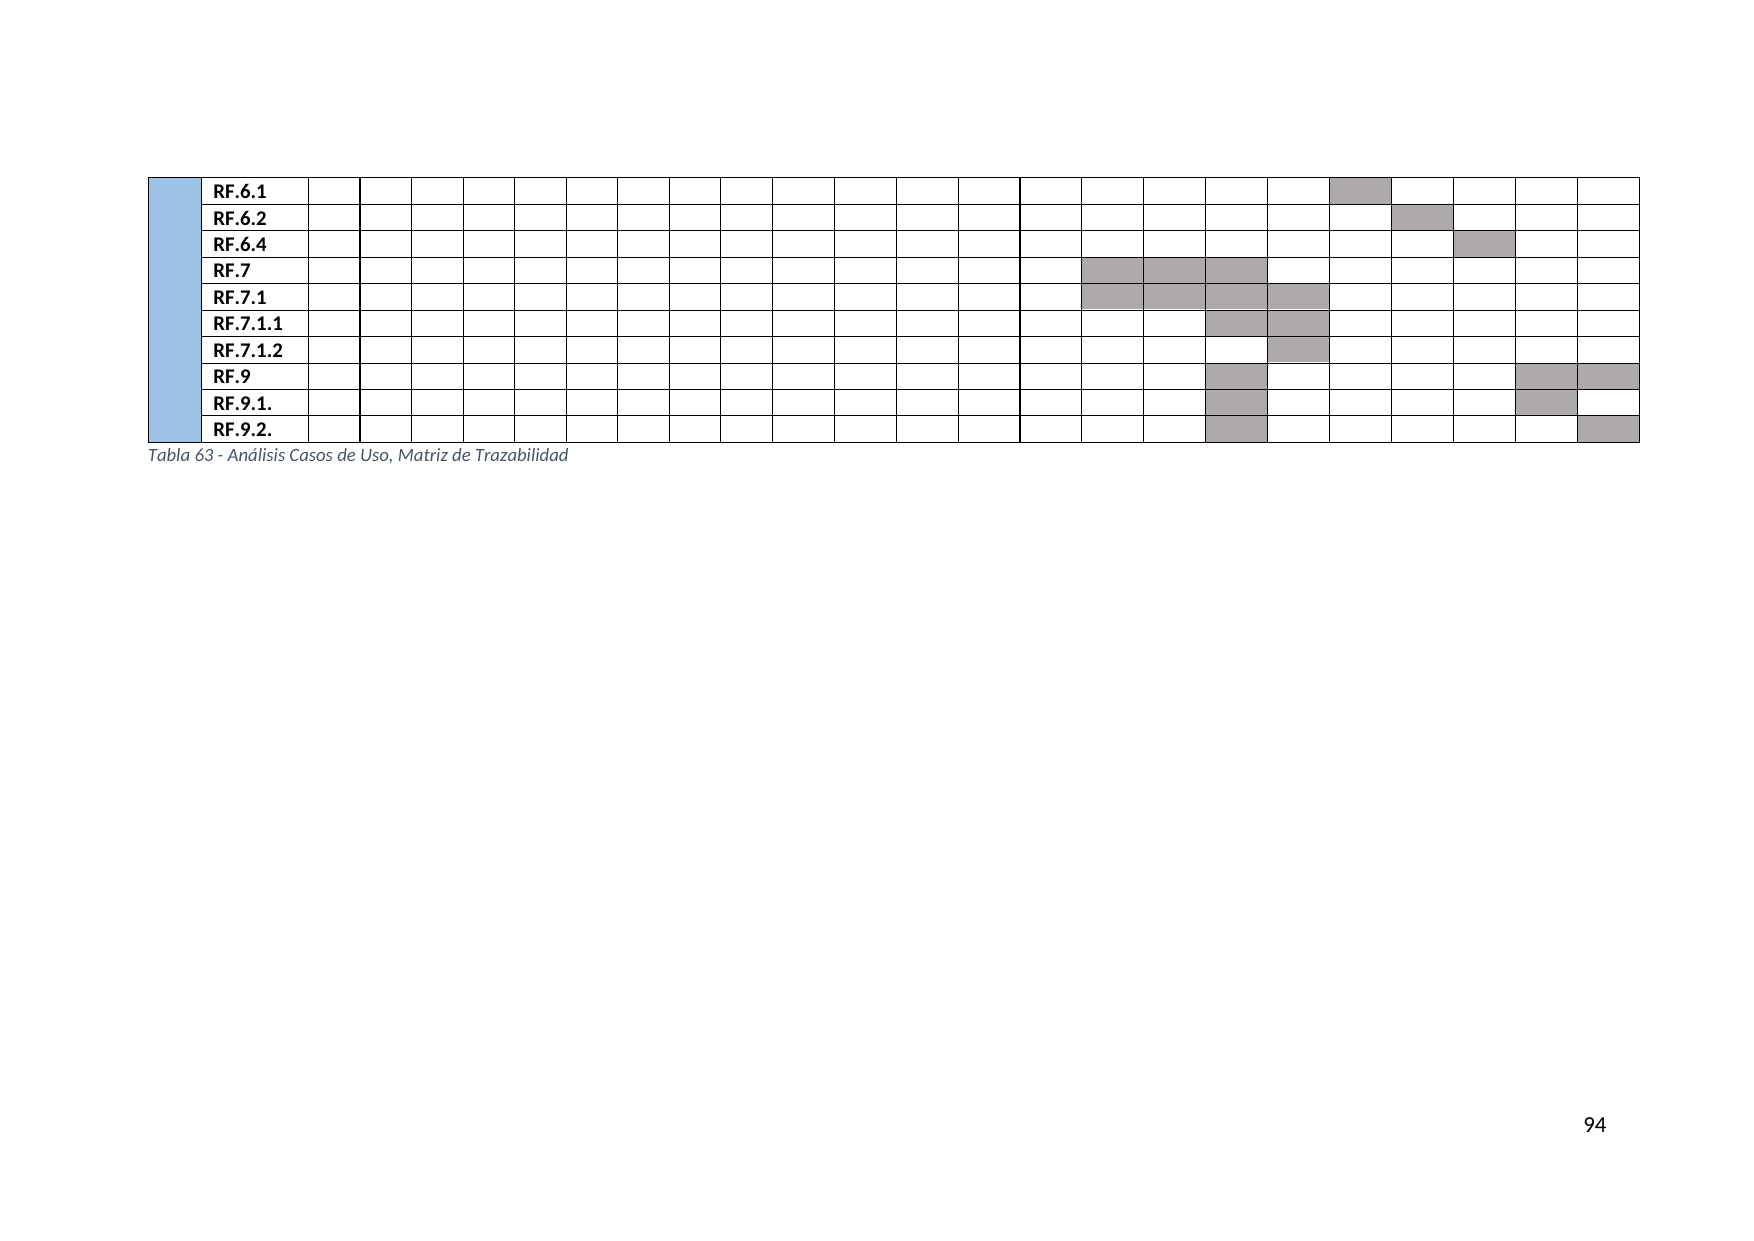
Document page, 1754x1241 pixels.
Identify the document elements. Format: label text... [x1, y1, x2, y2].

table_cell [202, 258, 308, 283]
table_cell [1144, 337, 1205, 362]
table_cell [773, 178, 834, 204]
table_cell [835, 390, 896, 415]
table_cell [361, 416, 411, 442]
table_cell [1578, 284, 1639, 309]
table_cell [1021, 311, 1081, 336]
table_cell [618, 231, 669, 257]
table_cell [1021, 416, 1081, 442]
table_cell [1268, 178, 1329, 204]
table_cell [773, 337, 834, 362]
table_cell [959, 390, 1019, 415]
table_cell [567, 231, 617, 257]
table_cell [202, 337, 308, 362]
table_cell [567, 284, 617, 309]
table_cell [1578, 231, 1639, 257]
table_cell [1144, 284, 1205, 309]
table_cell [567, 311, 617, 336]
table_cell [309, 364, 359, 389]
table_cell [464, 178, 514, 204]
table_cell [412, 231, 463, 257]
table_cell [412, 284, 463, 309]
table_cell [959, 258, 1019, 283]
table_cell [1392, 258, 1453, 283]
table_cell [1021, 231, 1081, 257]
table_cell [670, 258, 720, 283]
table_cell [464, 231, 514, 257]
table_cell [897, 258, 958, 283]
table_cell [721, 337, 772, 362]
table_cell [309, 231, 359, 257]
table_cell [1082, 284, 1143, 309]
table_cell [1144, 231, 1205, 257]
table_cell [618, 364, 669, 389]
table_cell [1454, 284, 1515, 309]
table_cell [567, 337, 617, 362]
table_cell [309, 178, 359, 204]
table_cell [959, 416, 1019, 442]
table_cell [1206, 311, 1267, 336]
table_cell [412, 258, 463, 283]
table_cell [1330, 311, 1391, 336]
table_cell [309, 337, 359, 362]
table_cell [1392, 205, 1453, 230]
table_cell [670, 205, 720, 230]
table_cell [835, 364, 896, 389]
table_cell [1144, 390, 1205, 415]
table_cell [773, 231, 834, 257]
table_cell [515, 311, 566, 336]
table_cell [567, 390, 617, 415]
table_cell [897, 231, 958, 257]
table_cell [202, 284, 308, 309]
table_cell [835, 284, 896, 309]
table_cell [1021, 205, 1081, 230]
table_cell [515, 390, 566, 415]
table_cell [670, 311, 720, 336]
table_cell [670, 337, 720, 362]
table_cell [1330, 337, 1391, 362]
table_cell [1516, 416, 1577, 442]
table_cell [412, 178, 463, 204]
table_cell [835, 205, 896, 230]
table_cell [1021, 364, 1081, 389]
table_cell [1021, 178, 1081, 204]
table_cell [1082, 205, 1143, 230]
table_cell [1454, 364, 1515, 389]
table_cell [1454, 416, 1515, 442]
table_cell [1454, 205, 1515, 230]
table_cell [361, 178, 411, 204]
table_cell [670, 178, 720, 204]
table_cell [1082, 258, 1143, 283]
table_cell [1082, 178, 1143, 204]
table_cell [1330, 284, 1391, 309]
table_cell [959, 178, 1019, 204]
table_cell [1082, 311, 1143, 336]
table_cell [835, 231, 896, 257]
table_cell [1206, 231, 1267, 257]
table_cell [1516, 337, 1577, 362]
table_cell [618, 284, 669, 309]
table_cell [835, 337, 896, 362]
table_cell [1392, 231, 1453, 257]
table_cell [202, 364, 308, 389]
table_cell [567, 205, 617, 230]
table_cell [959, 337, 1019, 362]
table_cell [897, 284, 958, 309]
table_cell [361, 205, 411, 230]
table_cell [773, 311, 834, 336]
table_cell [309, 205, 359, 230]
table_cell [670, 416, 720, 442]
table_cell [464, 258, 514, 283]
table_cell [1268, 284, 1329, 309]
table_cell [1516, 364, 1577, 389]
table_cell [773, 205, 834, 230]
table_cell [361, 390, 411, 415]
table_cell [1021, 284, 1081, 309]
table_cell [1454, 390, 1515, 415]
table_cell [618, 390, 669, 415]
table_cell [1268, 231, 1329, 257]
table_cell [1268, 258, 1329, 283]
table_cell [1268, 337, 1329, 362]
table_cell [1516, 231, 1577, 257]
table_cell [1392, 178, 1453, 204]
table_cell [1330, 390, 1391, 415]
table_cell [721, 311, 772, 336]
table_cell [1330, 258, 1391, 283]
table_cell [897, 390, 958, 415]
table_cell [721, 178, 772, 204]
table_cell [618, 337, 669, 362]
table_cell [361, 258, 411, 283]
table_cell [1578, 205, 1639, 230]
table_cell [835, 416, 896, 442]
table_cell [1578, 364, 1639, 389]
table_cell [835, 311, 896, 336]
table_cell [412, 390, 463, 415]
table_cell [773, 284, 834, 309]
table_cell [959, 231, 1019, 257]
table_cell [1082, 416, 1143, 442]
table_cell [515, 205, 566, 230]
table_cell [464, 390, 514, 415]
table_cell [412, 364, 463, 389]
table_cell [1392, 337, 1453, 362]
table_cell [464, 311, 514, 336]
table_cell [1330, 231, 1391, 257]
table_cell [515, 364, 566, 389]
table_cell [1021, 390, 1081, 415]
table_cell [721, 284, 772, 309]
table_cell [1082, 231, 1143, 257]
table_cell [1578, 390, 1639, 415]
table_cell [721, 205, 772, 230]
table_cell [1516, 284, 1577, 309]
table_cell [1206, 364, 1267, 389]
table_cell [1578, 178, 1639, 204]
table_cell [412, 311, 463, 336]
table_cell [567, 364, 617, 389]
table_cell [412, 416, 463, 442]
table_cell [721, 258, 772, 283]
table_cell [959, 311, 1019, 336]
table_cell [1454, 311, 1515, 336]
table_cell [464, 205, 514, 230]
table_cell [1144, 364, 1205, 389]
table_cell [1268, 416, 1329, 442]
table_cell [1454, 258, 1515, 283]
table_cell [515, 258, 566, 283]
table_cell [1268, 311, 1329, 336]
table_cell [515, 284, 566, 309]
text Tabla - Análisis Casos de Uso, Matriz de Trazabilidad [148, 443, 1606, 466]
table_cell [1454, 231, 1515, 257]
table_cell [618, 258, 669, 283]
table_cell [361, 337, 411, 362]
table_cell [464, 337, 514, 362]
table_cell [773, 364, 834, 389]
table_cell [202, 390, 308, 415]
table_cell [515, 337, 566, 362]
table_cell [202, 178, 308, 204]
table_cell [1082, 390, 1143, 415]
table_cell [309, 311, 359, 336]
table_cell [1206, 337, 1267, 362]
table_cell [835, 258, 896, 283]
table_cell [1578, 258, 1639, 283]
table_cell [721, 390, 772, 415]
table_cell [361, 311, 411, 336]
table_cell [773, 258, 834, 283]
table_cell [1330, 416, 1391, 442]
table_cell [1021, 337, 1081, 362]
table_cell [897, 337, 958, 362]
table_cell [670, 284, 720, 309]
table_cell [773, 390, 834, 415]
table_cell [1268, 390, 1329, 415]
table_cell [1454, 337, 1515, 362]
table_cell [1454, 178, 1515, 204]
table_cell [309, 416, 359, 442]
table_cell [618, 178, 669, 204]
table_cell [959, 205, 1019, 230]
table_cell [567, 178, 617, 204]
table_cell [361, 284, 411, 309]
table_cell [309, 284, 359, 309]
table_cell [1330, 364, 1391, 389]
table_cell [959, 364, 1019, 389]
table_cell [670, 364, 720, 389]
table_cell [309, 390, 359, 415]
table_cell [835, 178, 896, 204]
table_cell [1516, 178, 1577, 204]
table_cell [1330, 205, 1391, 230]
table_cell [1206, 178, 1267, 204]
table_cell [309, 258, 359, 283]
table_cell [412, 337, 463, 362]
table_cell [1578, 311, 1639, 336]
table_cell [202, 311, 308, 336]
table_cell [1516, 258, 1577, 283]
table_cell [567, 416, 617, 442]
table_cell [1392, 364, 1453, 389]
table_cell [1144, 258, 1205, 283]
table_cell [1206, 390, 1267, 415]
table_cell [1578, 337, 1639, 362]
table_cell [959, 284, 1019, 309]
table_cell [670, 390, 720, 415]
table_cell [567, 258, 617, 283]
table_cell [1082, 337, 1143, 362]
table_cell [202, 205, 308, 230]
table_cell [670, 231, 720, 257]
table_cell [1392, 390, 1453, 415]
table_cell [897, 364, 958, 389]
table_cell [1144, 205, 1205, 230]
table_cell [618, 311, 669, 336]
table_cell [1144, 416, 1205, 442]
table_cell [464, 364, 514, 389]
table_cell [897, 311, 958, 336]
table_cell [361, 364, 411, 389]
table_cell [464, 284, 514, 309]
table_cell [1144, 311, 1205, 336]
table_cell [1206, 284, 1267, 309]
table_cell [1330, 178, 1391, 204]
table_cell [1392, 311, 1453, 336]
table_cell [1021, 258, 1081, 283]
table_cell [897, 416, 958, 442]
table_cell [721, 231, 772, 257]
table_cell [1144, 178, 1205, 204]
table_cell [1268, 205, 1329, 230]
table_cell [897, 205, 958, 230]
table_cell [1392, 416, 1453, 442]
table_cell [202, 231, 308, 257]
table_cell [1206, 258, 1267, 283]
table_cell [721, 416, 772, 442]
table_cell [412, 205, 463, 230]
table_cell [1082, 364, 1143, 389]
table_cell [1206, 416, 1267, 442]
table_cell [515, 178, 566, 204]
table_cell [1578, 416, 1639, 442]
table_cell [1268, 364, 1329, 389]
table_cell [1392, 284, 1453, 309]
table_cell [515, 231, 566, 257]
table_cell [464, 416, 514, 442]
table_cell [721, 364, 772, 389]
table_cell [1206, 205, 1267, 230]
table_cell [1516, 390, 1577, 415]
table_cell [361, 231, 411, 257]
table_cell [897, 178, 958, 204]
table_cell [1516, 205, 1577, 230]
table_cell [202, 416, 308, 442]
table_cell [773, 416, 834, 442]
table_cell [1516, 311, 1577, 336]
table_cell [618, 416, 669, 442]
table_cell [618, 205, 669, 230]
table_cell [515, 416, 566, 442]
